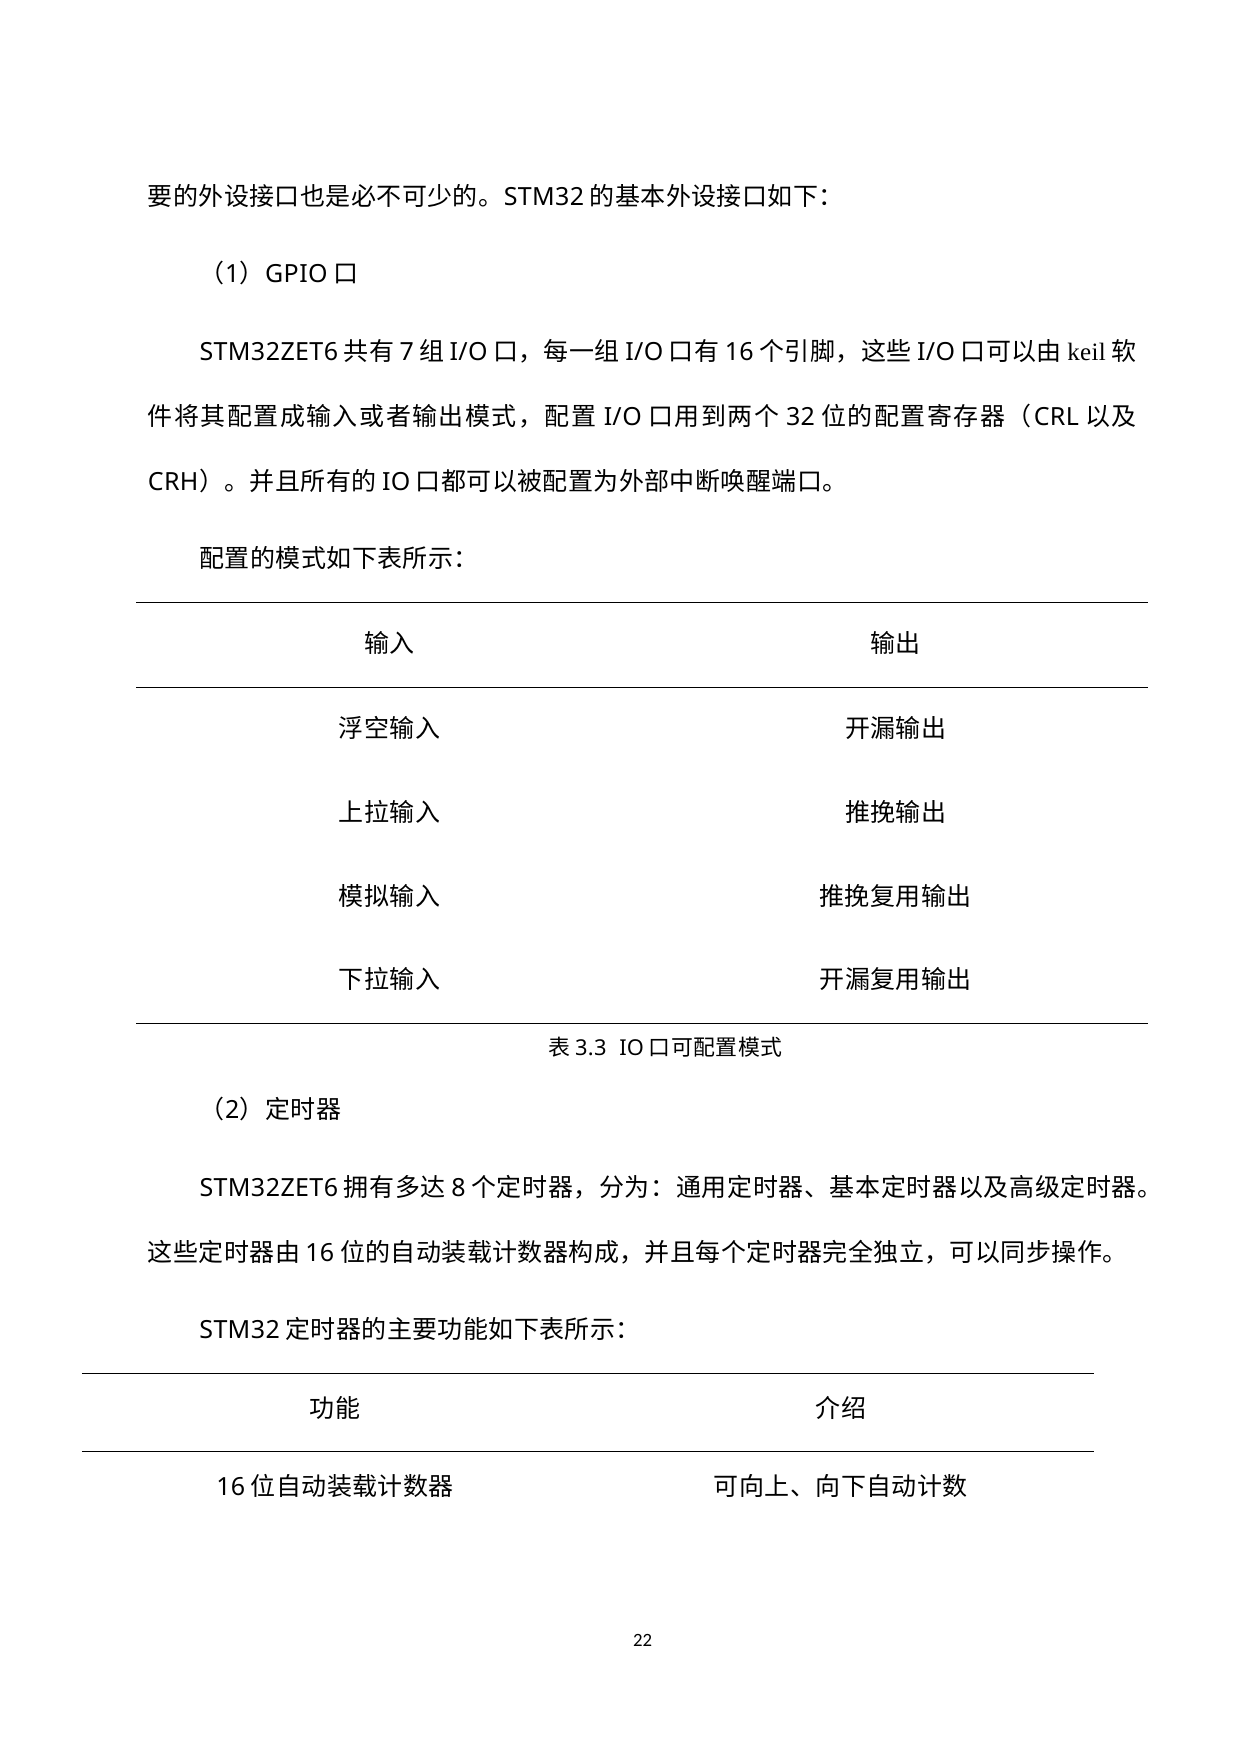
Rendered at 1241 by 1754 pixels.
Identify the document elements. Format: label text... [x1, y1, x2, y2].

table_cell 推挽输出 [642, 772, 1148, 855]
text 配置的模式如下表所示： [148, 524, 1137, 589]
text 表3.3 IO口可配置模式 [148, 1030, 1137, 1063]
table_cell 模拟输入 [136, 855, 642, 939]
text STM32ZET6拥有多达8个定时器，分为：通用定时器、基本定时器以及高级定时器。这些定时器由16位的自动装载计数器构成，并且每个定时器完全独立，可以同步操作。 [148, 1153, 1137, 1283]
table_cell 上拉输入 [136, 772, 642, 855]
table_header 输出 [642, 603, 1148, 687]
table_header 功能 [82, 1374, 588, 1451]
table_cell 16位自动装载计数器 [82, 1452, 588, 1530]
text STM32定时器的主要功能如下表所示： [93, 1295, 1137, 1360]
table_cell 开漏复用输出 [642, 939, 1148, 1023]
table_header 介绍 [588, 1374, 1093, 1451]
table_header 输入 [136, 603, 642, 687]
text STM32ZET6共有7组I/O口，每一组I/O口有16个引脚，这些I/O口可以由keil软件将其配置成输入或者输出模式，配置I/O口用到两个32位的配置寄存器（CRL以及CRH）。并且所有的IO口都可以被配置为外部中断唤醒端口。 [148, 317, 1137, 512]
table_cell 浮空输入 [136, 688, 642, 772]
text （1）GPIO口 [148, 239, 1137, 304]
text （2）定时器 [148, 1075, 1137, 1140]
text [148, 162, 1137, 227]
table_cell 开漏输出 [642, 688, 1148, 772]
table_cell 下拉输入 [136, 939, 642, 1023]
table_cell 可向上、向下自动计数 [588, 1452, 1093, 1530]
table_cell 推挽复用输出 [642, 855, 1148, 939]
